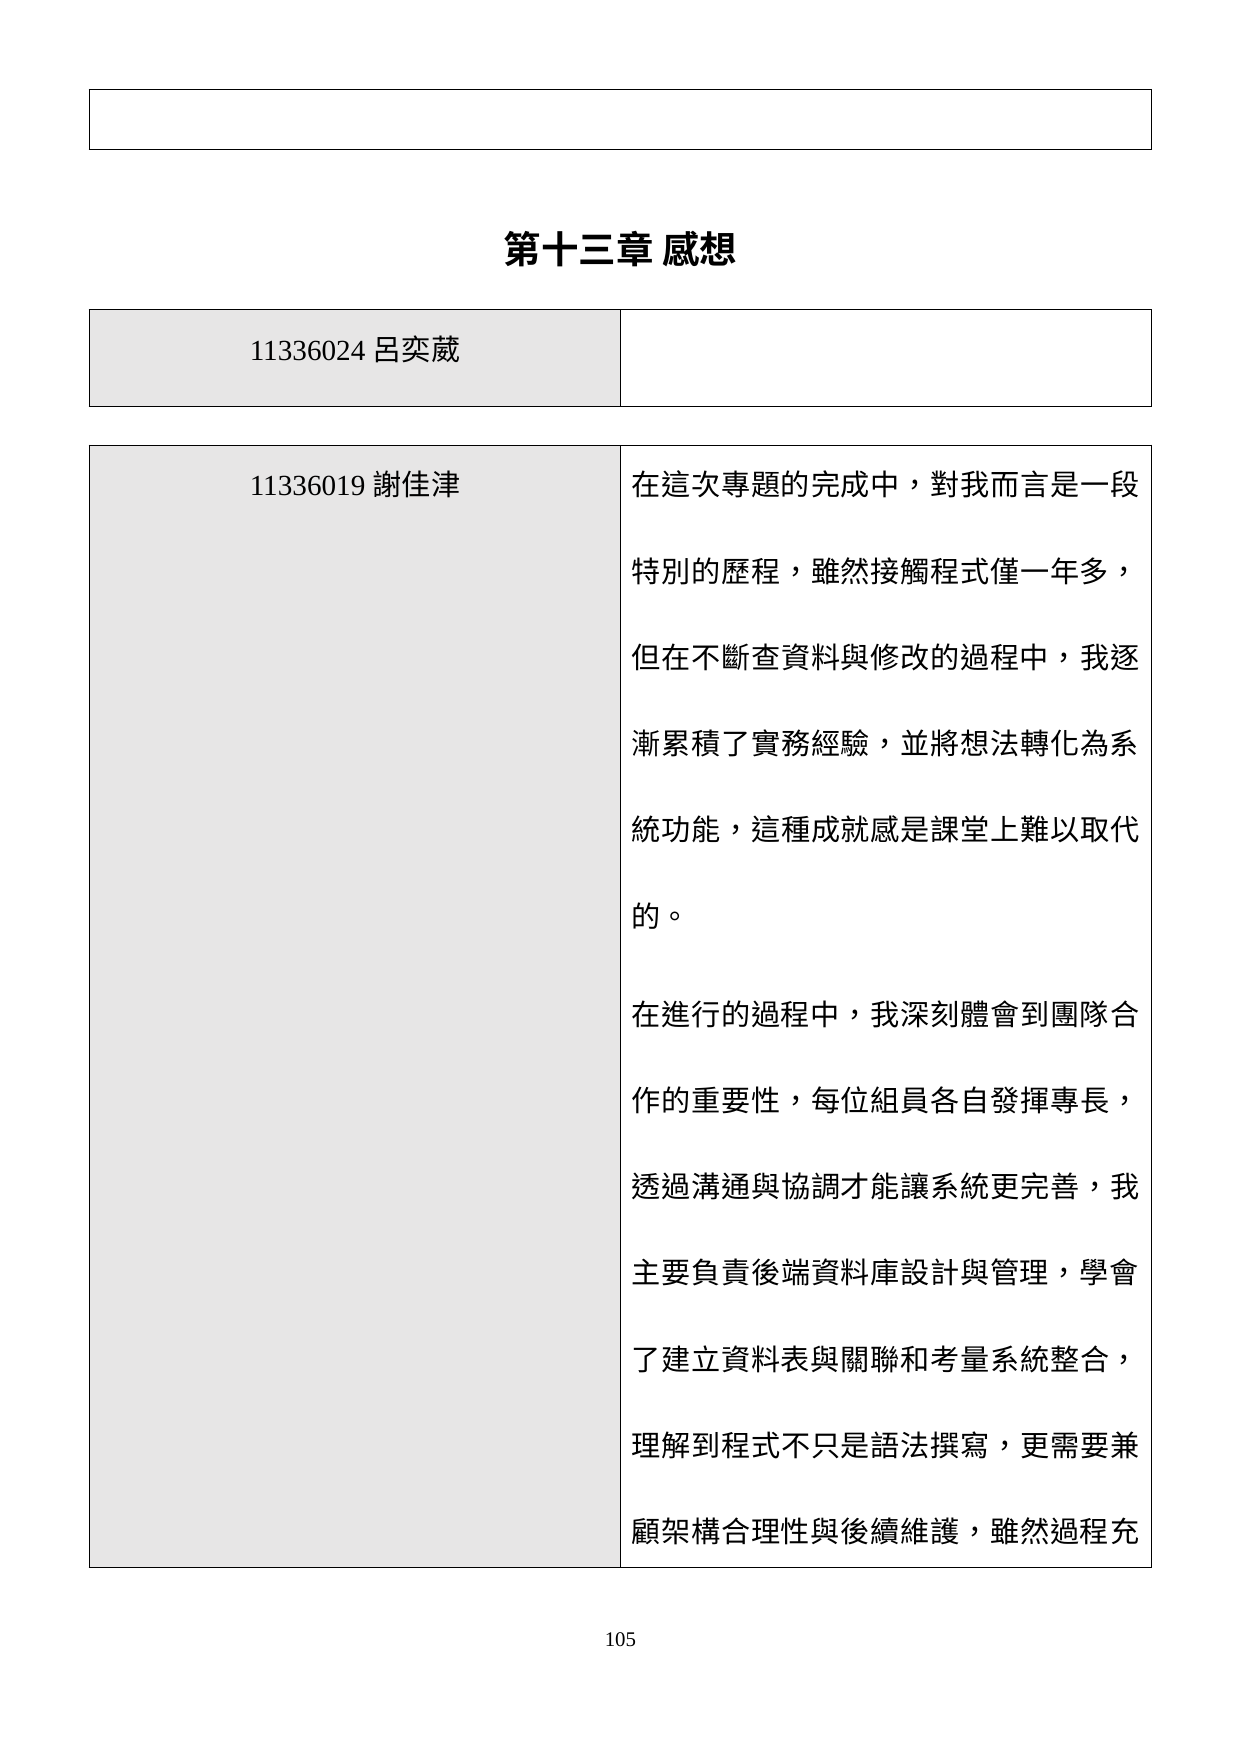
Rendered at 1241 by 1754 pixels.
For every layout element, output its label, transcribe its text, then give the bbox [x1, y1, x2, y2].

table_header [621, 310, 1151, 406]
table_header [621, 446, 1151, 1567]
text 第十三章 感想 [89, 209, 1152, 284]
table_header 11336019 謝佳津 [90, 446, 620, 1567]
table_cell [90, 90, 1151, 149]
table_header 11336024 呂奕葳 [90, 310, 620, 406]
